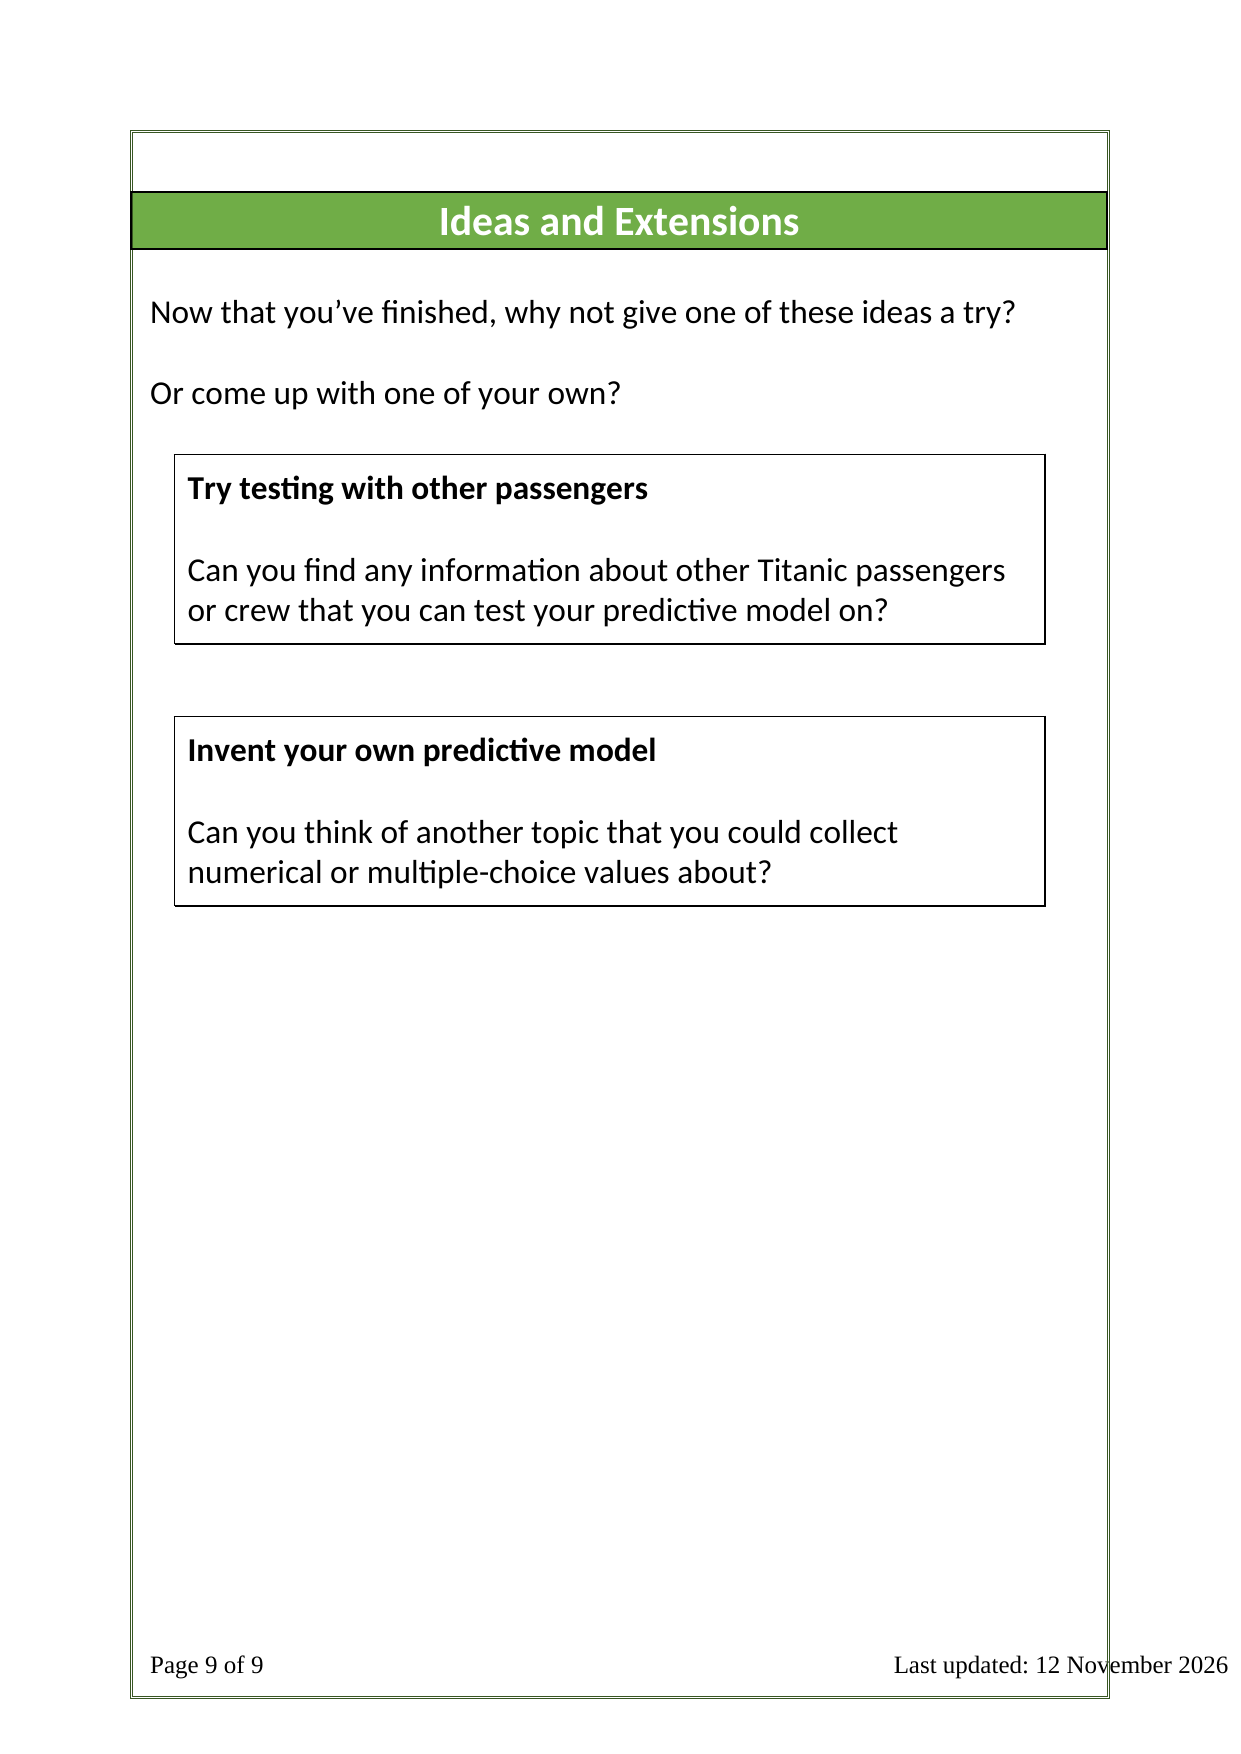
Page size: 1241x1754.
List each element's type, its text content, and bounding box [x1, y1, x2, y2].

text Invent your own predictive model [175, 717, 1044, 770]
text Now that you’ve finished, why not give one of these ideas a try? [150, 291, 1090, 331]
text Can you find any information about other Titanic passengers or crew that you can test your predictive model on? [175, 535, 1044, 643]
text Ideas and Extensions [133, 193, 1106, 248]
text Can you think of another topic that you could collect numerical or multiple-choice values about? [175, 797, 1044, 905]
text Or come up with one of your own? [150, 372, 1090, 413]
text Try testing with other passengers [175, 455, 1044, 508]
